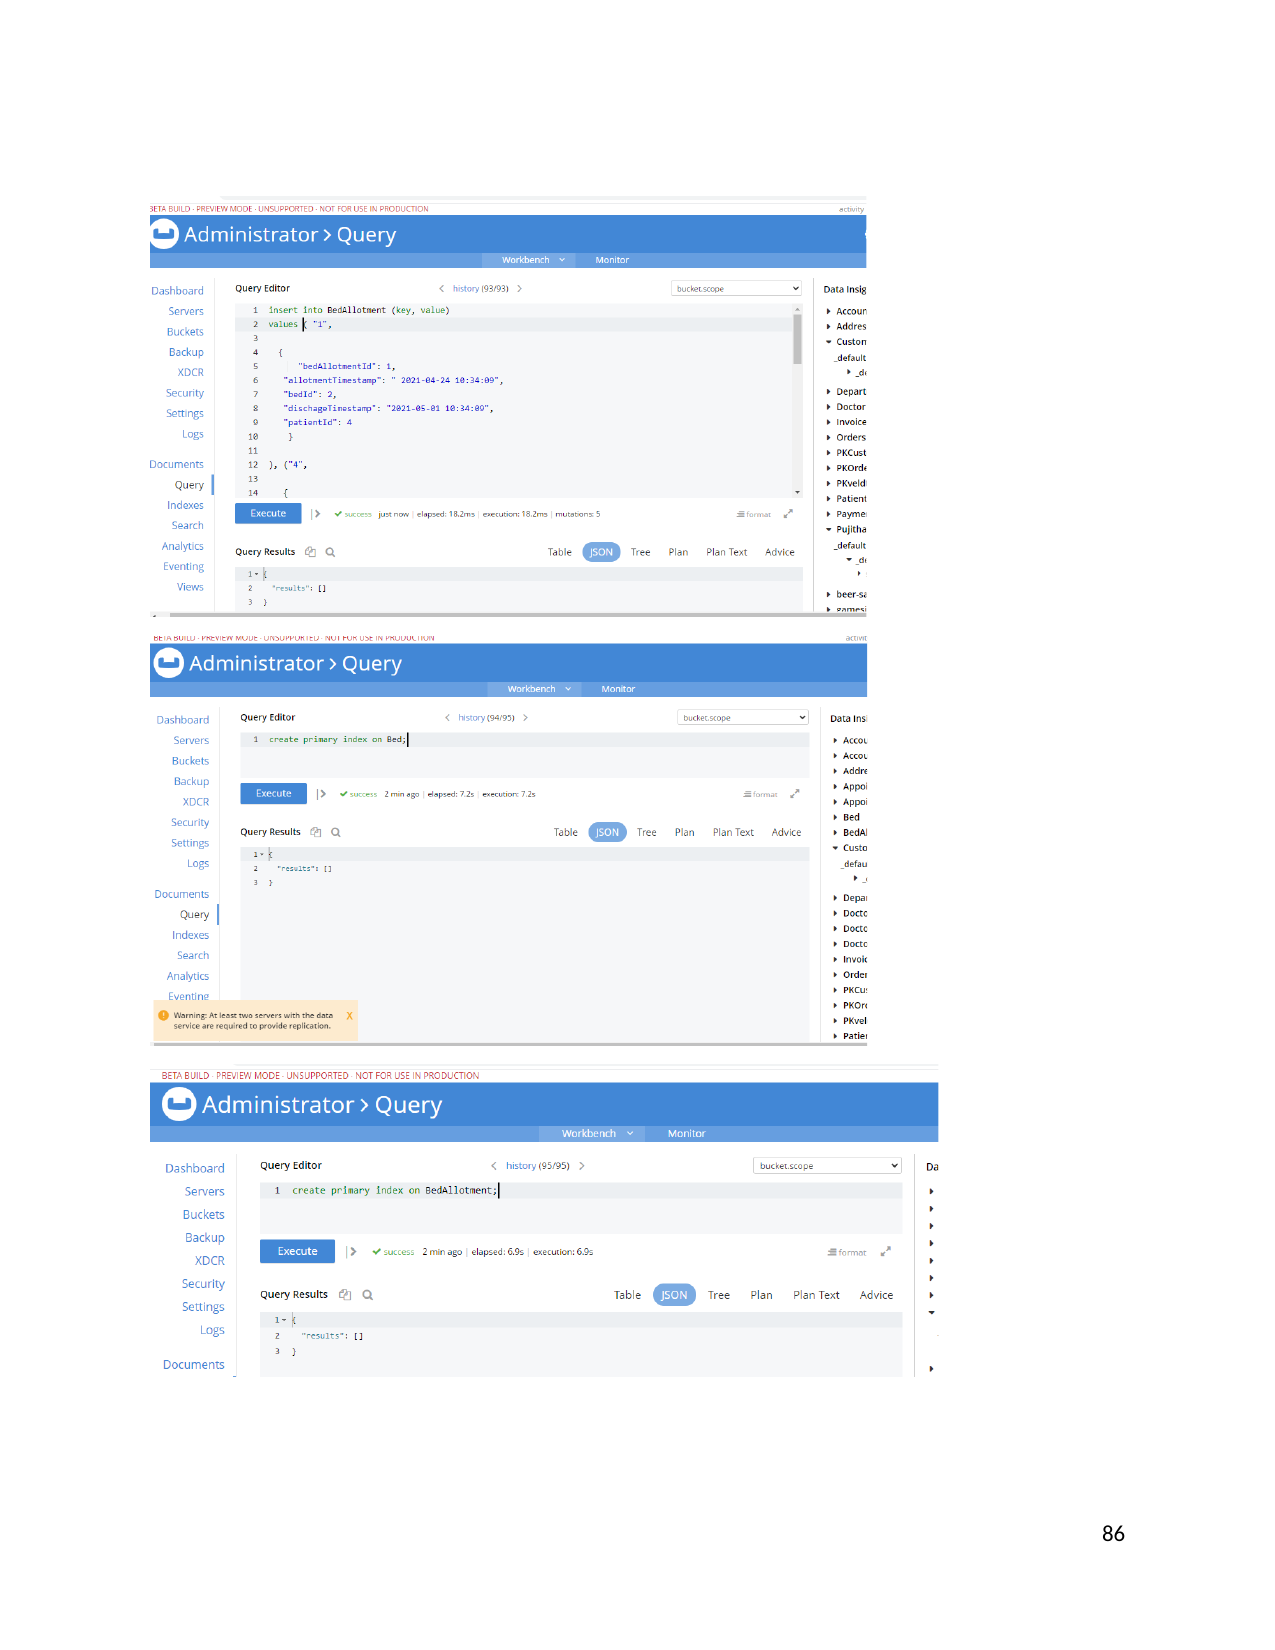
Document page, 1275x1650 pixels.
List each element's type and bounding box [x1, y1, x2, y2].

picture [150, 1064, 939, 1377]
picture [150, 196, 867, 617]
picture [150, 636, 868, 1046]
